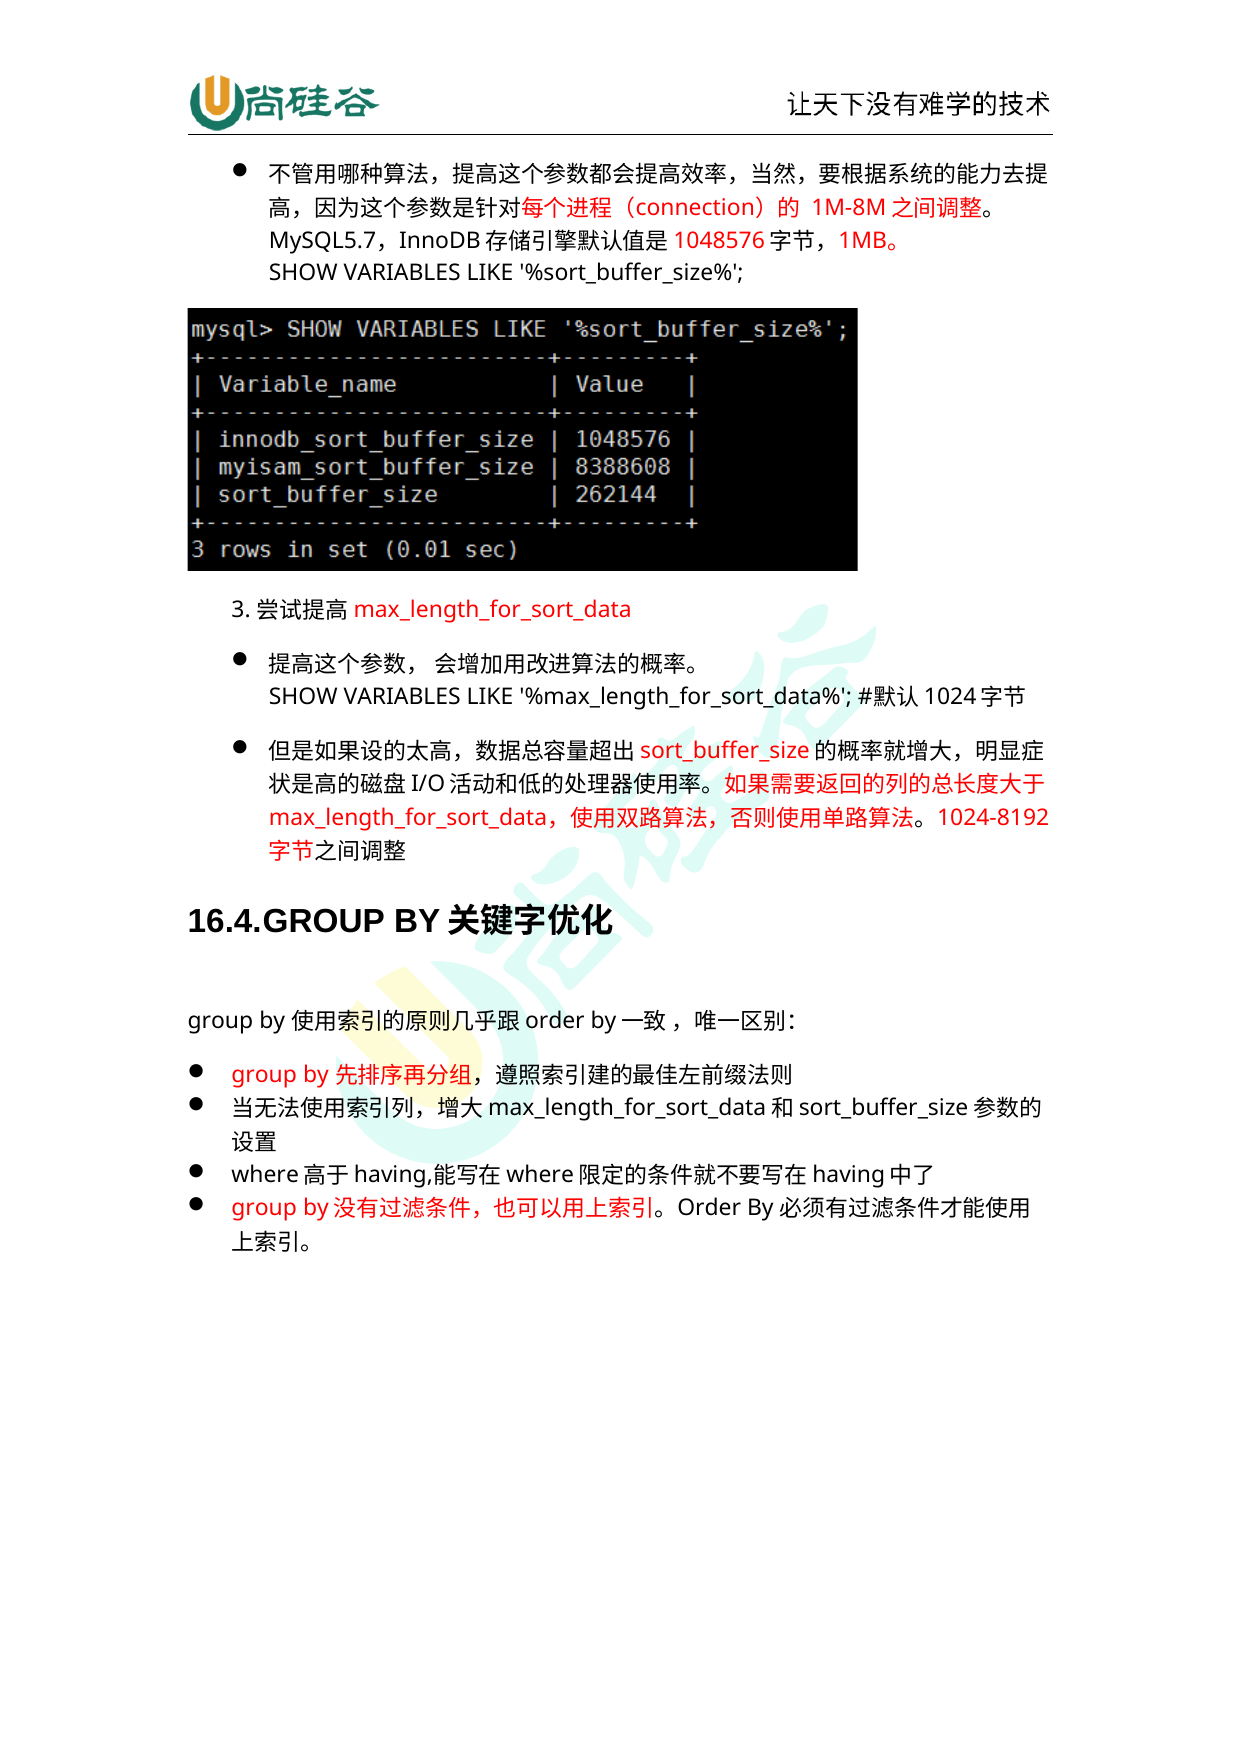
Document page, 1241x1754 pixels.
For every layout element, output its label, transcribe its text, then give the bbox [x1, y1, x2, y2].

list 但是如果设的太高，数据总容量超出sort_buffer_size的概率就增大，明显症状是高的磁盘I/O活动和低的处理器使用率。如果需要返回的列的总长度大于max_length_for_sort_data，使用双路算法，否则使用单路算法。1024-8192字节之间调整 [231, 733, 1053, 866]
list 当无法使用索引列，增大max_length_for_sort_data和sort_buffer_size参数的设置 [187, 1090, 1053, 1157]
text 3. 尝试提高 max_length_for_sort_data [231, 591, 1053, 625]
list where高于having,能写在where限定的条件就不要写在having中了 [187, 1157, 1053, 1190]
picture [187, 73, 1053, 132]
list 提高这个参数， 会增加用改进算法的概率。 [231, 646, 1053, 679]
list group by 先排序再分组，遵照索引建的最佳左前缀法则 [187, 1057, 1053, 1090]
list 不管用哪种算法，提高这个参数都会提高效率，当然，要根据系统的能力去提高，因为这个参数是针对每个进程（connection）的 1M-8M之间调整。 MySQL5.7，InnoDB存储引擎默认值是1048576字节，1MB。 [231, 156, 1053, 256]
text SHOW VARIABLES LIKE '%sort_buffer_size%'; [269, 256, 1053, 287]
text SHOW VARIABLES LIKE '%max_length_for_sort_data%'; #默认1024字节 [269, 679, 1053, 712]
list group by没有过滤条件，也可以用上索引。Order By 必须有过滤条件才能使用上索引。 [187, 1190, 1053, 1257]
text group by 使用索引的原则几乎跟order by一致 ，唯一区别： [187, 1003, 1053, 1036]
subtitle GROUP BY关键字优化 [187, 893, 1053, 942]
picture [187, 308, 858, 571]
